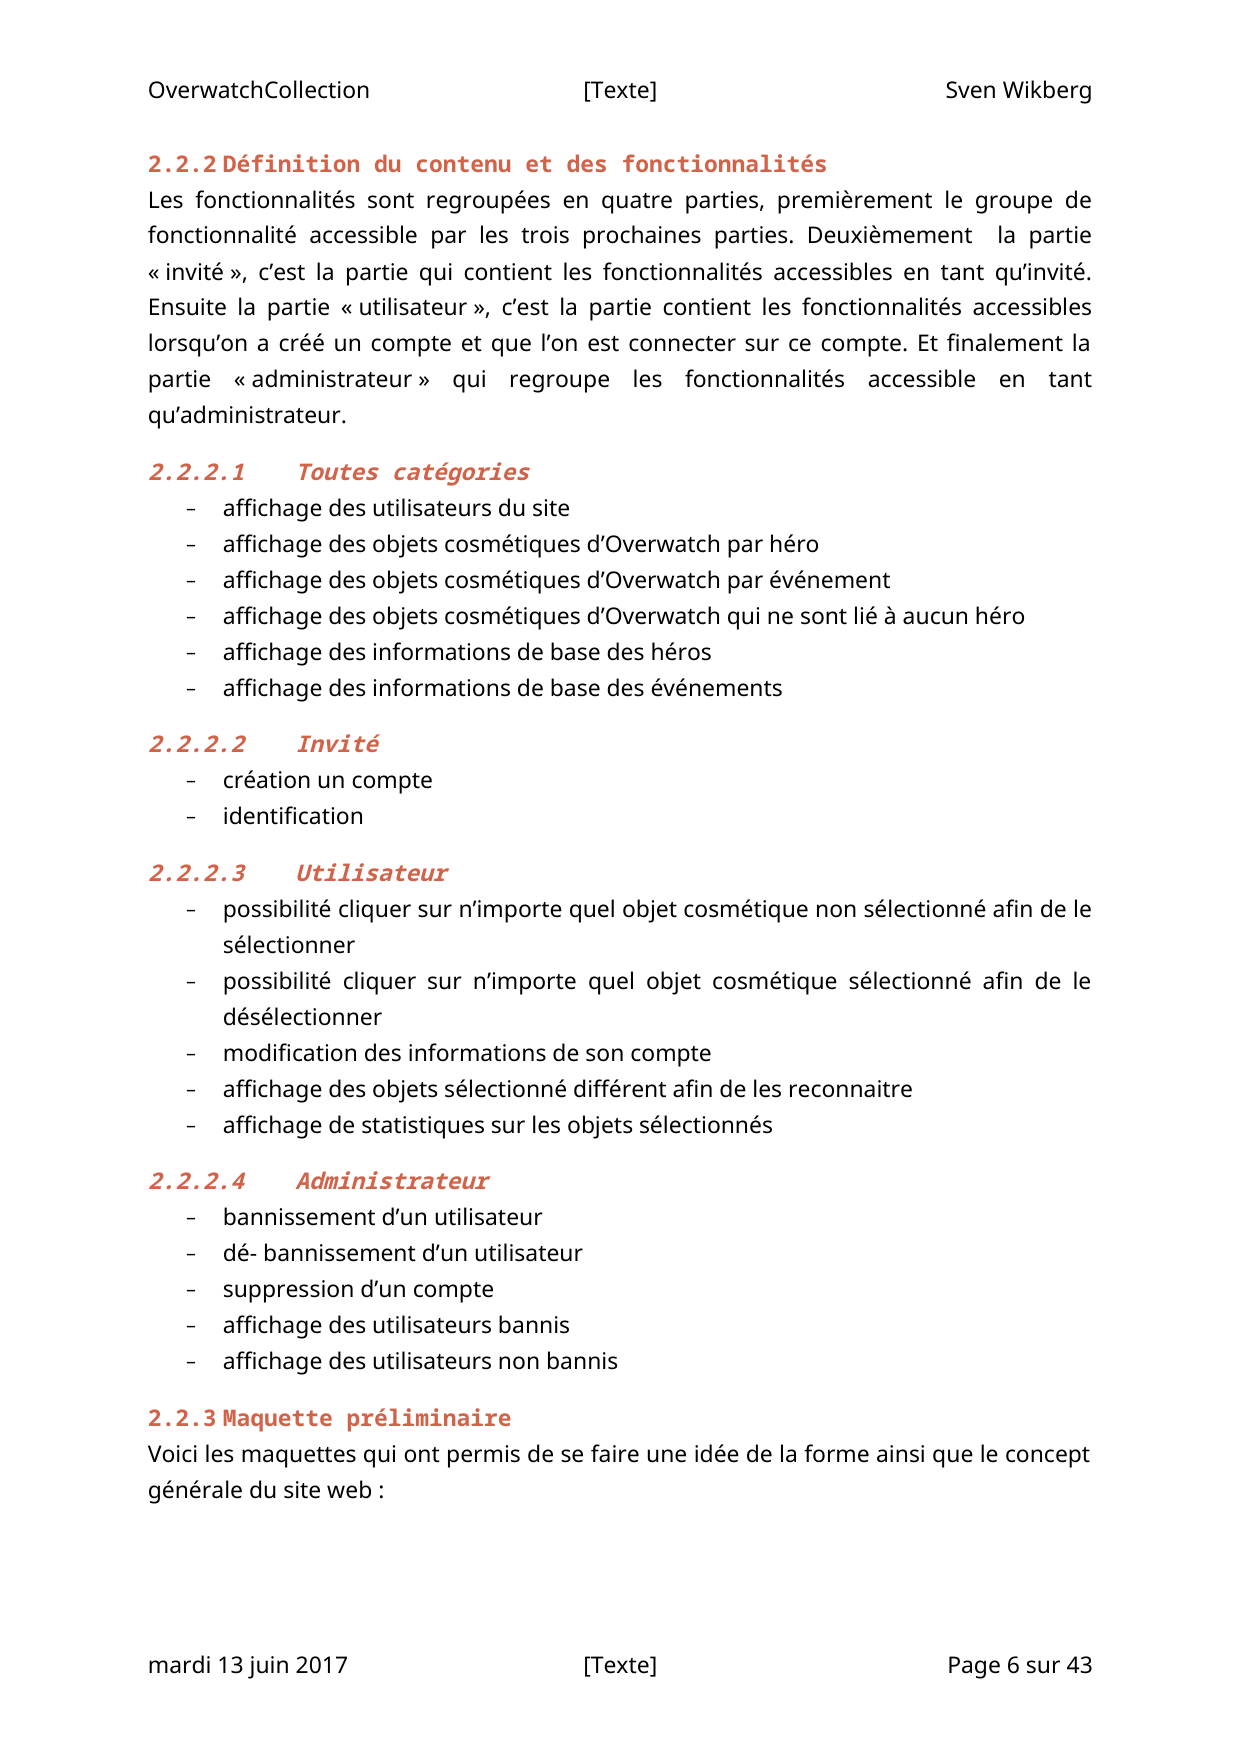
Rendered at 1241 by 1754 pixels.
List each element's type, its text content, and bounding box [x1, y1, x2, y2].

list affichage des utilisateurs bannis [185, 1309, 1093, 1340]
list dé- bannissement d’un utilisateur [185, 1237, 1093, 1268]
list identification [185, 800, 1093, 831]
text Les fonctionnalités sont regroupées en quatre parties, premièrement le groupe de fonctionnalité accessible par les trois prochaines parties. Deuxièmement la partie « invité », c’est la partie qui contient les fonctionnalités accessibles en tant qu’invité. Ensuite la partie « utilisateur », c’est la partie contient les fonctionnalités accessibles lorsqu’on a créé un compte et que l’on est connecter sur ce compte. Et finalement la partie « administrateur » qui regroupe les fonctionnalités accessible en tant qu’administrateur. [148, 183, 1093, 430]
list affichage des utilisateurs du site [185, 492, 1093, 523]
subtitle Administrateur [148, 1165, 1093, 1197]
list affichage des objets cosmétiques d’Overwatch par événement [185, 564, 1093, 595]
list affichage des informations de base des événements [185, 672, 1093, 703]
text Voici les maquettes qui ont permis de se faire une idée de la forme ainsi que le concept générale du site web : [148, 1438, 1093, 1505]
list modification des informations de son compte [185, 1037, 1093, 1068]
list possibilité cliquer sur n’importe quel objet cosmétique non sélectionné afin de le sélectionner [185, 893, 1093, 960]
list affichage des objets sélectionné différent afin de les reconnaitre [185, 1073, 1093, 1104]
list affichage des objets cosmétiques d’Overwatch qui ne sont lié à aucun héro [185, 600, 1093, 631]
list création un compte [185, 764, 1093, 796]
subtitle Invité [148, 728, 1093, 759]
list suppression d’un compte [185, 1273, 1093, 1304]
subtitle Définition du contenu et des fonctionnalités [148, 148, 1093, 179]
list affichage des objets cosmétiques d’Overwatch par héro [185, 528, 1093, 559]
list affichage des informations de base des héros [185, 636, 1093, 667]
subtitle Toutes catégories [148, 456, 1093, 487]
list bannissement d’un utilisateur [185, 1201, 1093, 1232]
list possibilité cliquer sur n’importe quel objet cosmétique sélectionné afin de le désélectionner [185, 965, 1093, 1032]
list affichage de statistiques sur les objets sélectionnés [185, 1108, 1093, 1140]
subtitle Maquette préliminaire [148, 1402, 1093, 1433]
list affichage des utilisateurs non bannis [185, 1345, 1093, 1376]
subtitle Utilisateur [148, 857, 1093, 888]
